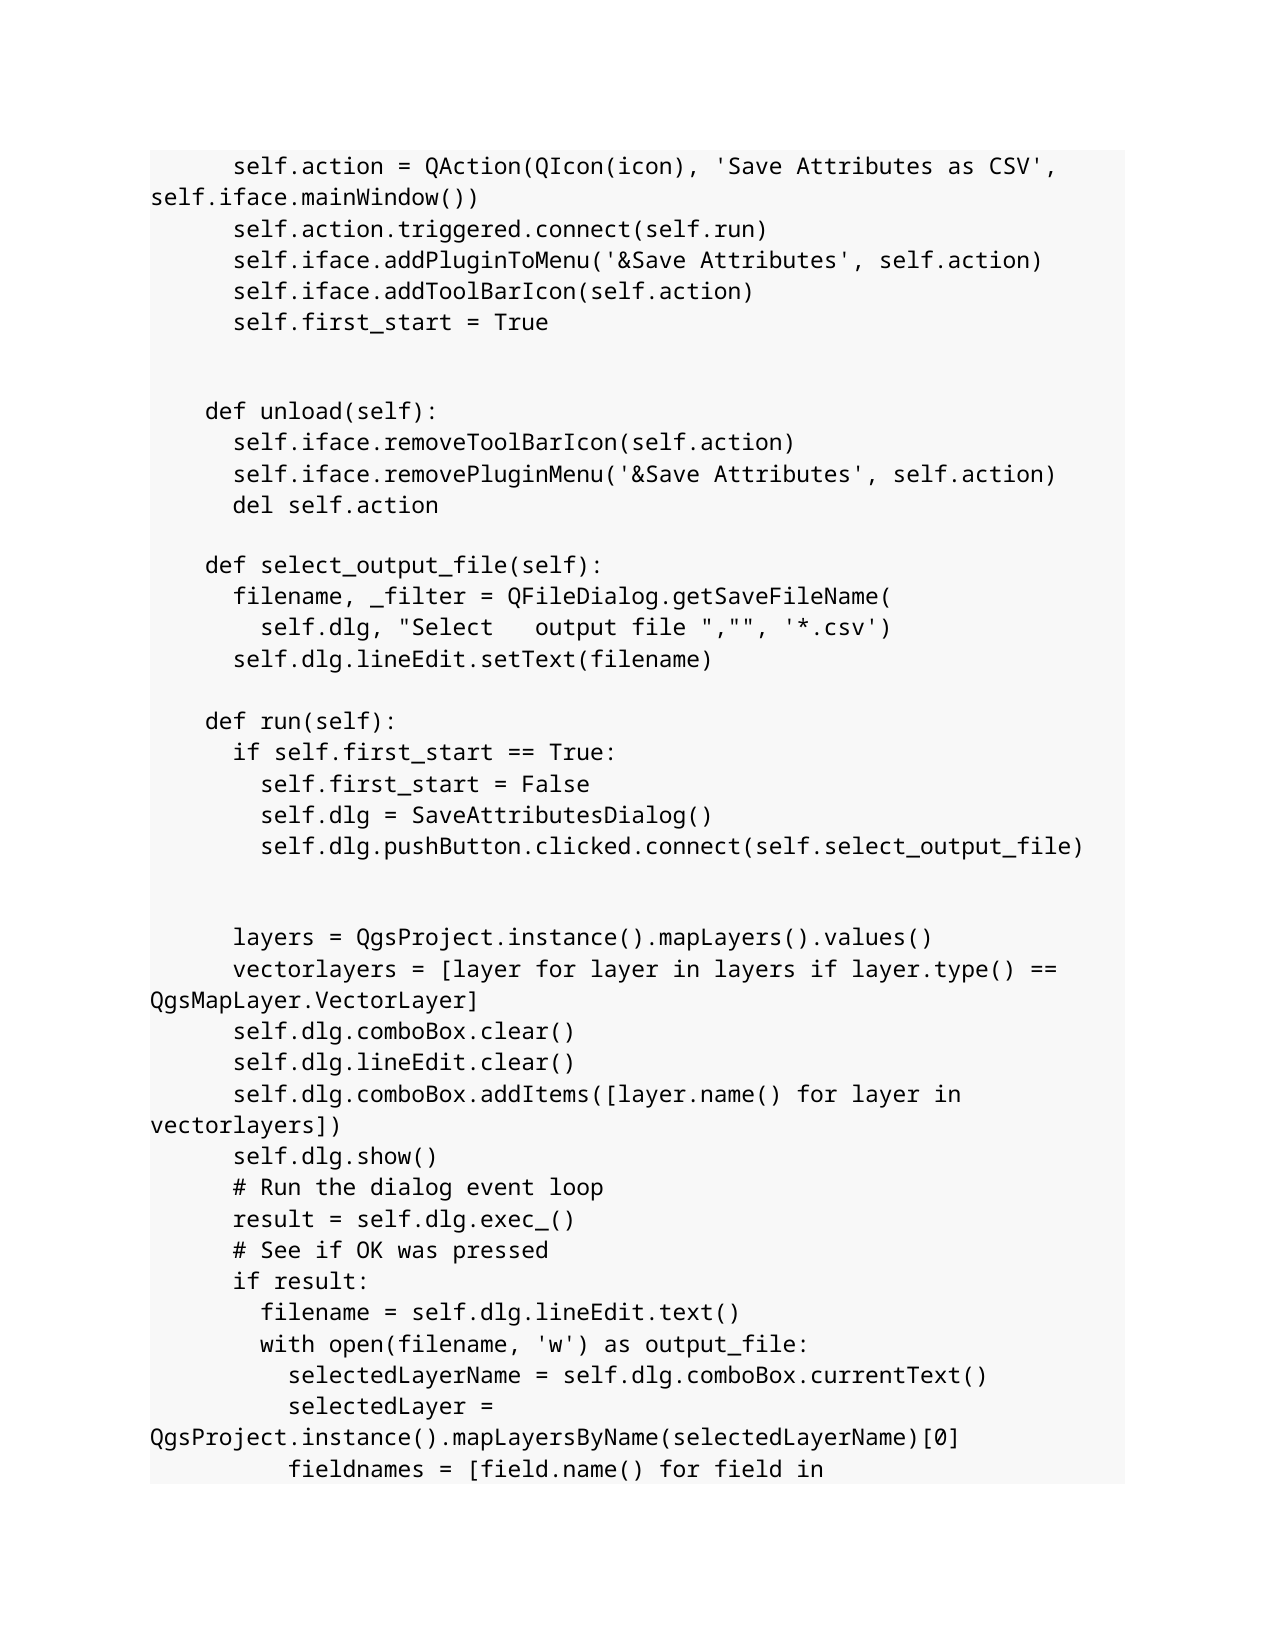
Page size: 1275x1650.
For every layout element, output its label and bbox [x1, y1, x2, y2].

text [150, 150, 1125, 1484]
